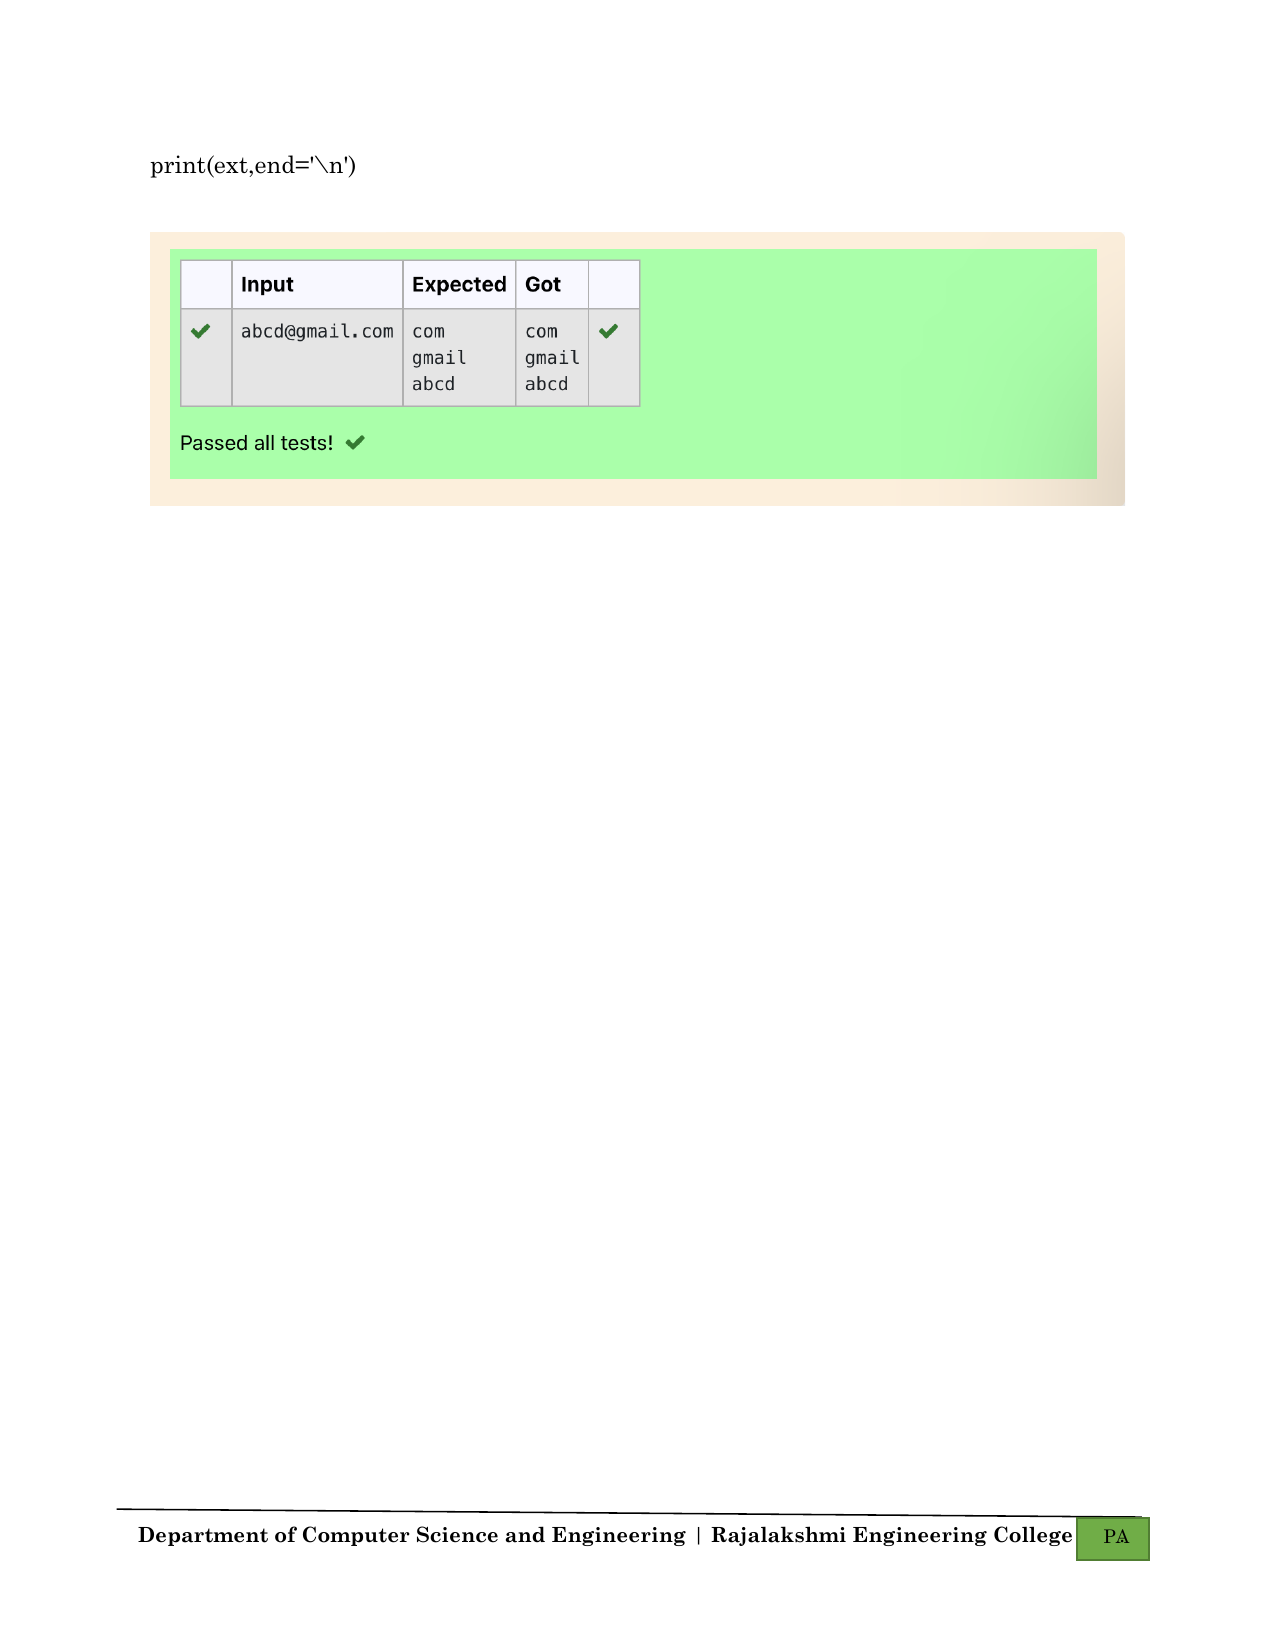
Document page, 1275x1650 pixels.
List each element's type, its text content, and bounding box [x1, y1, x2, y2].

text print(ext,end='\n') [150, 150, 1125, 179]
picture [150, 232, 1125, 506]
